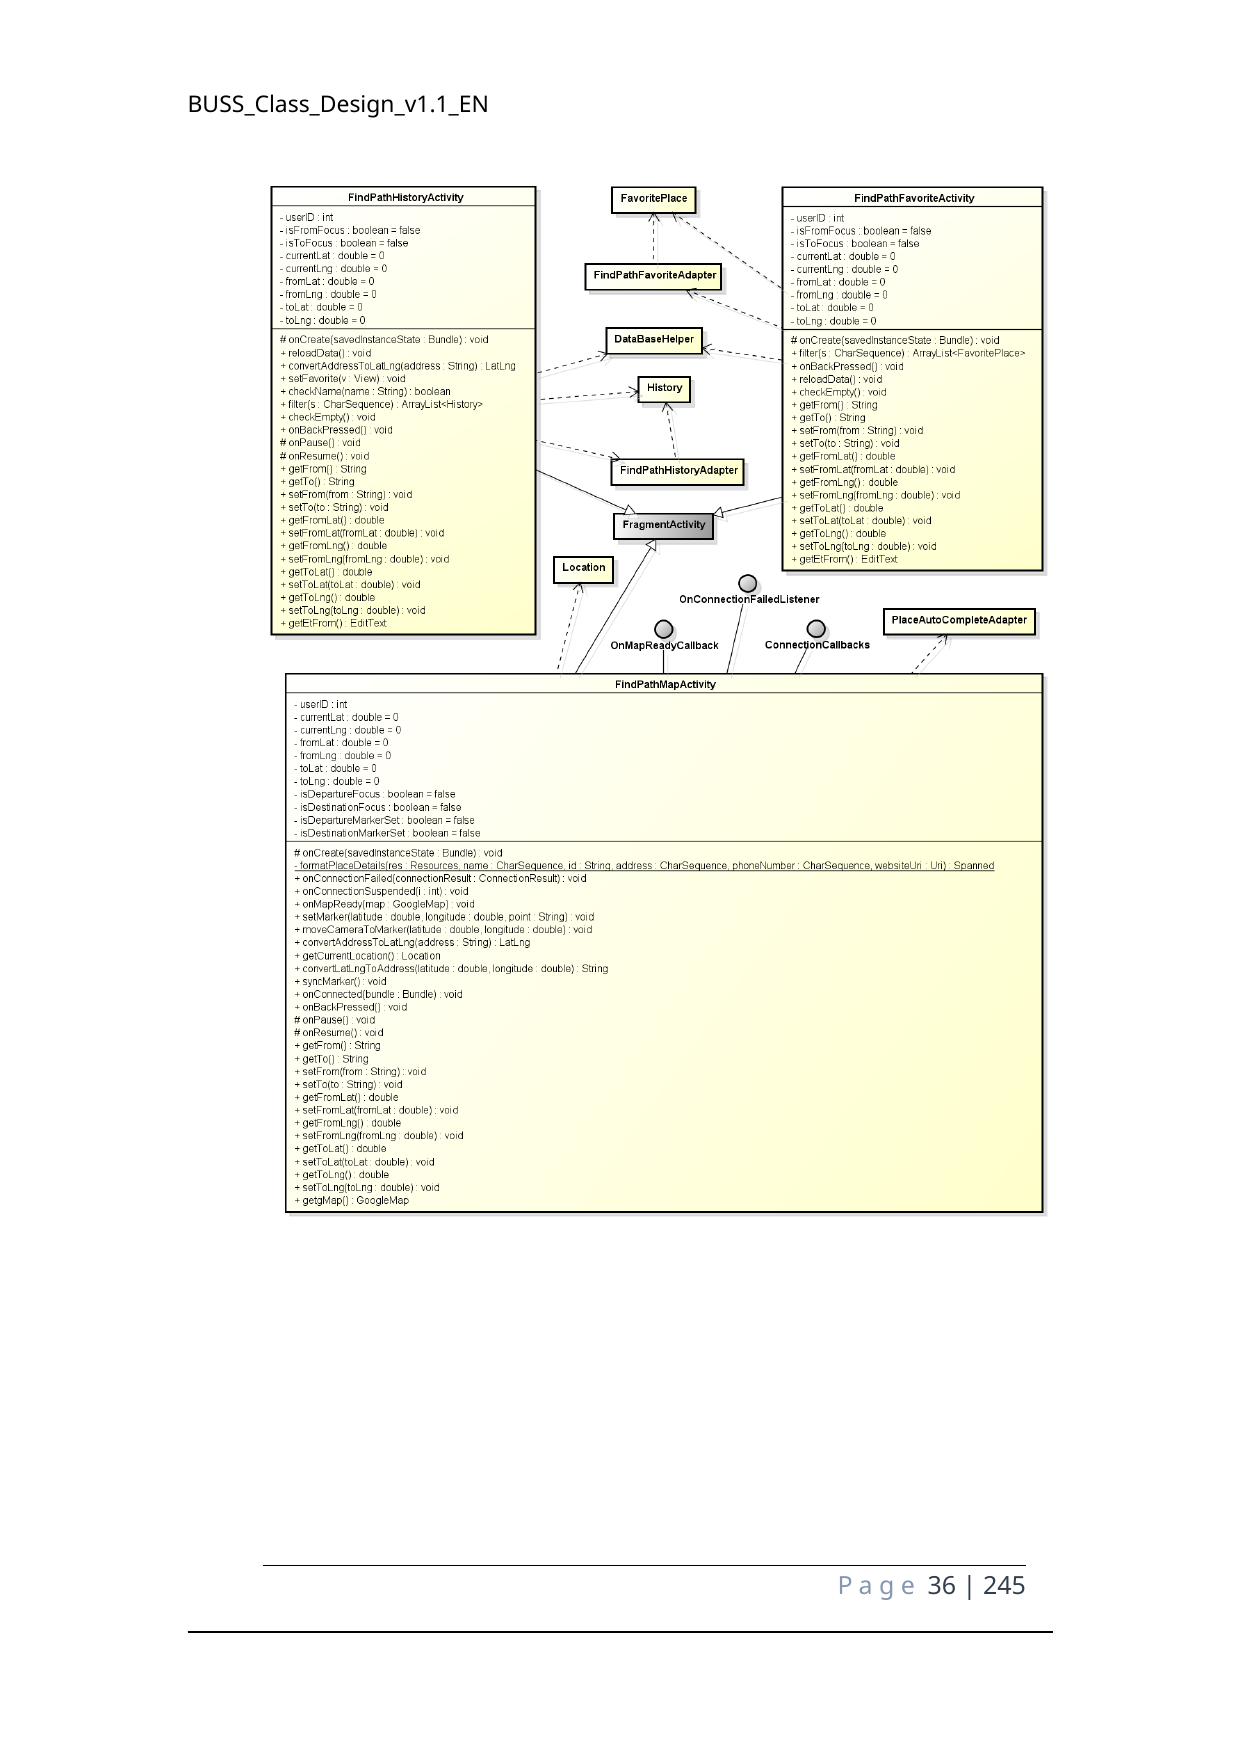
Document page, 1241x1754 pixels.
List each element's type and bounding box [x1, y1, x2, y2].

picture [262, 180, 1048, 1224]
